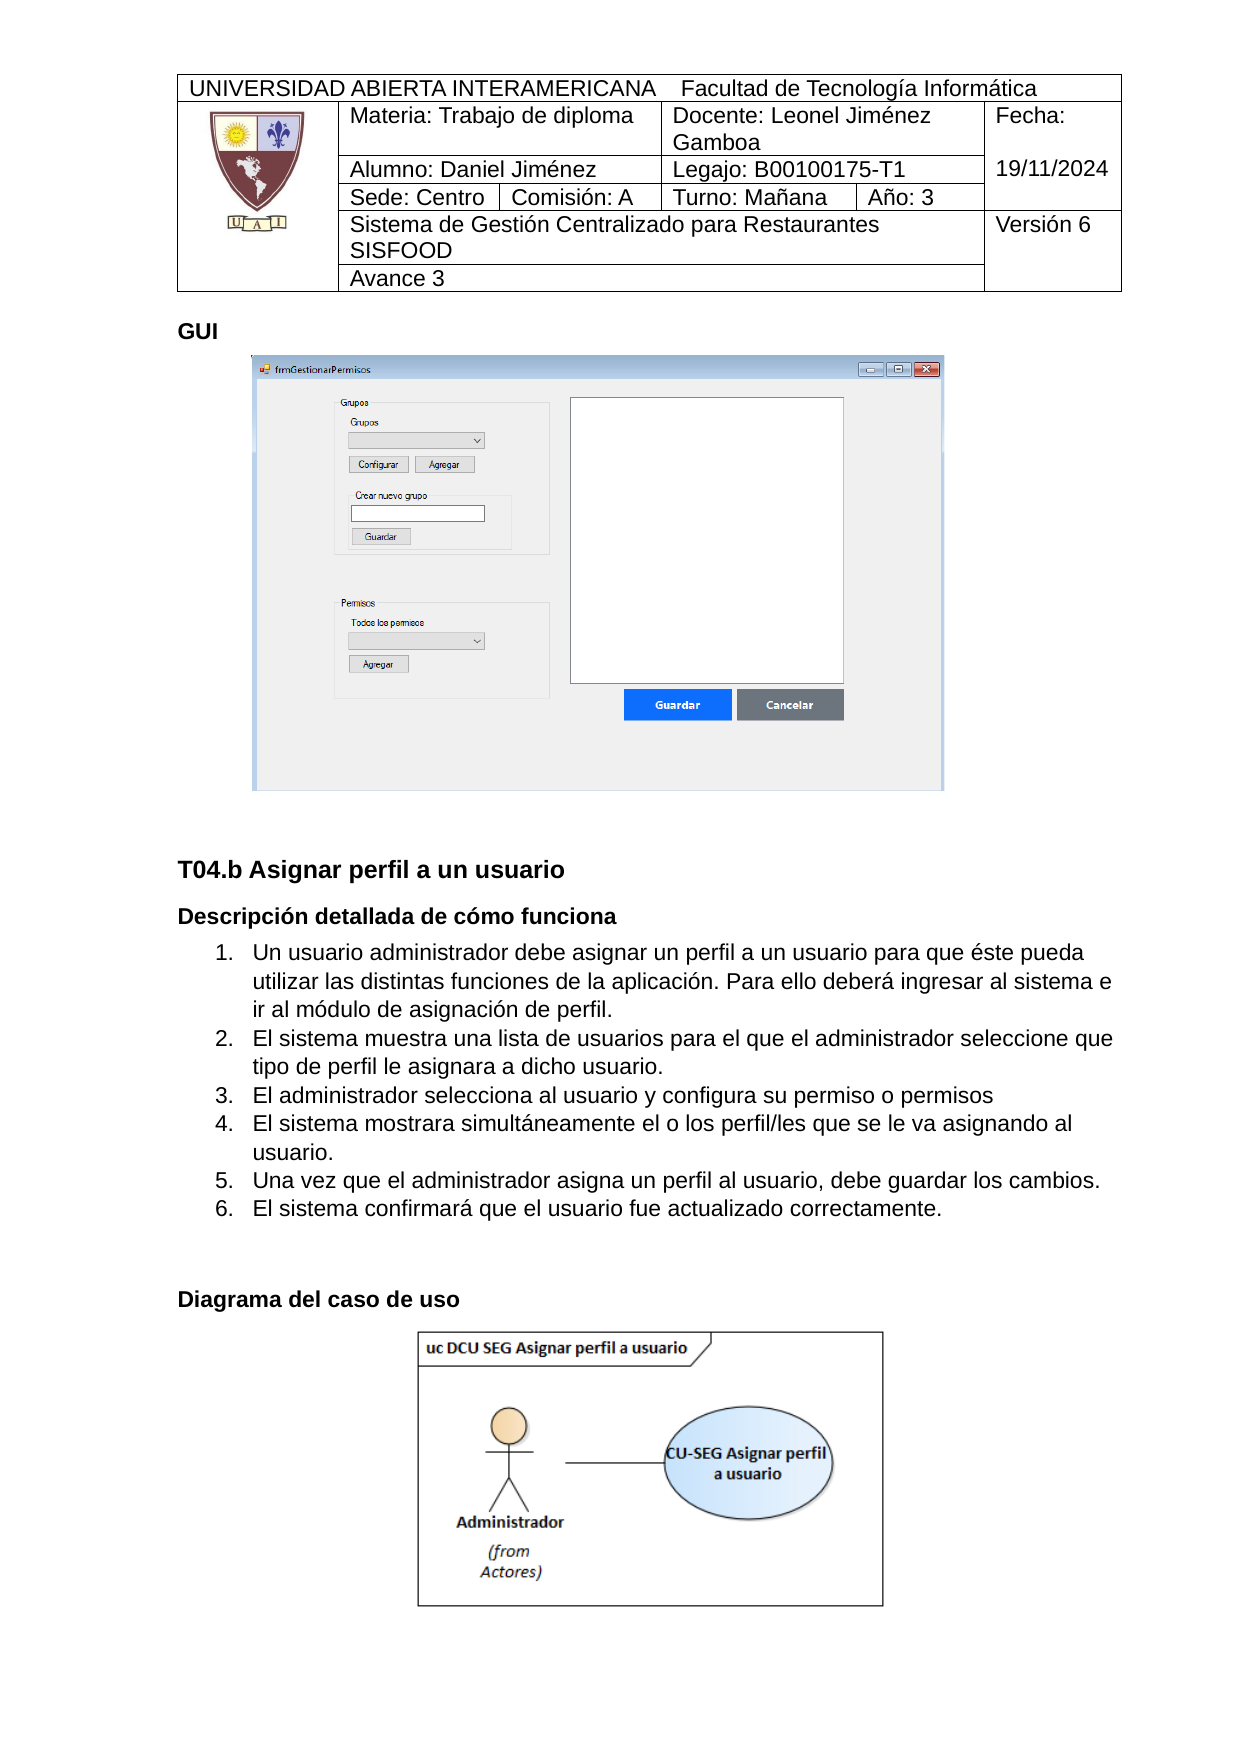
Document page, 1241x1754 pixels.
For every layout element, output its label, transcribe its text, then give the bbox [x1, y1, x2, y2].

picture [408, 1322, 892, 1615]
list El sistema mostrara simultáneamente el o los perfil/les que se le va asignando al usuario. [215, 1110, 1122, 1165]
subtitle GUI [177, 318, 1122, 345]
picture [251, 355, 945, 791]
subtitle Diagrama del caso de uso [177, 1286, 1122, 1312]
list Un usuario administrador debe asignar un perfil a un usuario para que éste pueda utilizar las distintas funciones de la aplicación. Para ello deberá ingresar al sistema e ir al módulo de asignación de perfil. [215, 939, 1122, 1023]
list El sistema confirmará que el usuario fue actualizado correctamente. [215, 1195, 1122, 1222]
subtitle T04.b Asignar perfil a un usuario [177, 855, 1122, 884]
list El administrador selecciona al usuario y configura su permiso o permisos [215, 1082, 1122, 1108]
list Una vez que el administrador asigna un perfil al usuario, debe guardar los cambios. [215, 1167, 1122, 1193]
subtitle Descripción detallada de cómo funciona [177, 903, 1122, 929]
picture [188, 102, 327, 236]
list El sistema muestra una lista de usuarios para el que el administrador seleccione que tipo de perfil le asignara a dicho usuario. [215, 1025, 1122, 1079]
